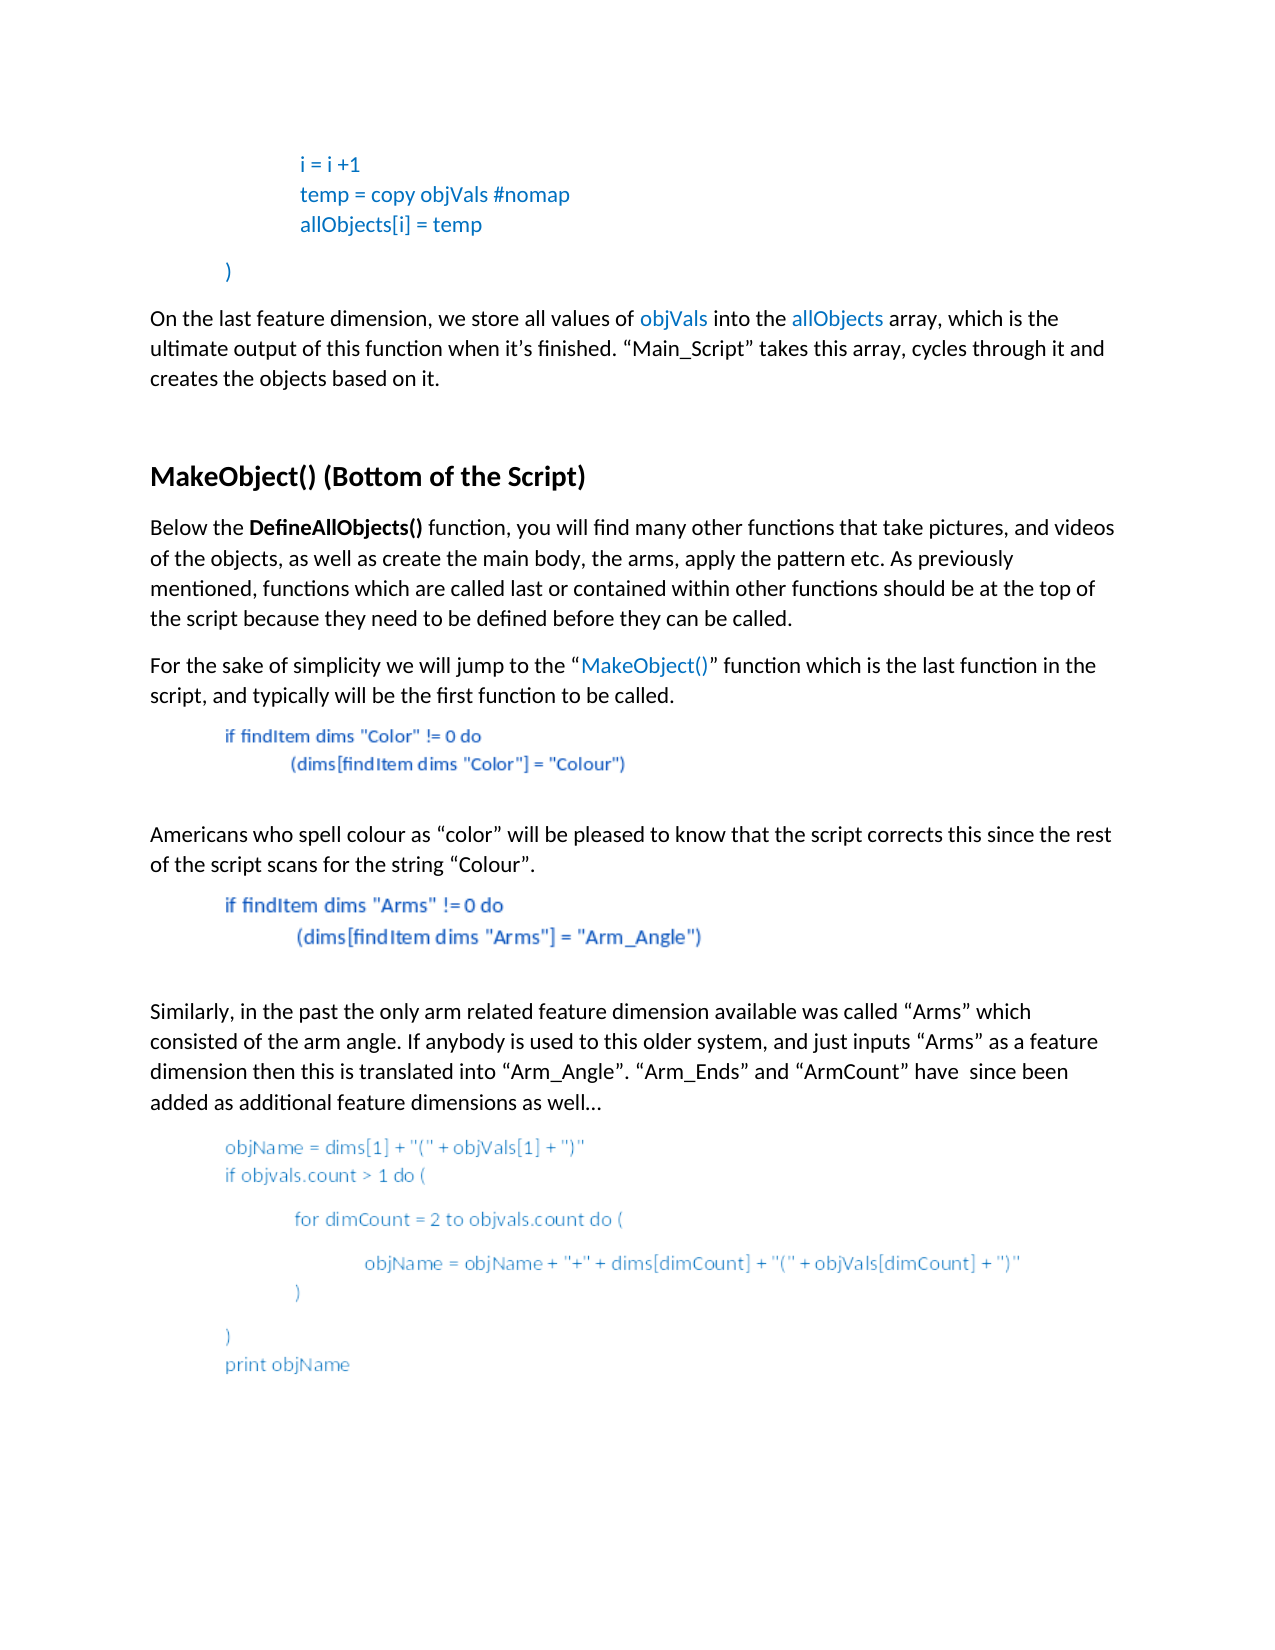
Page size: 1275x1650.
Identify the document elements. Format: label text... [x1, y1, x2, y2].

text Americans who spell colour as “color” will be pleased to know that the script corrects this since the rest of the script scans for the string “Colour”. [150, 820, 1125, 878]
text MakeObject() (Bottom of the Script) [150, 458, 1125, 494]
text i = i +1 temp = copy objVals #nomap allObjects[i] = temp [300, 150, 1125, 238]
text Below the DefineAllObjects() function, you will find many other functions that take pictures, and videos of the objects, as well as create the main body, the arms, apply the pattern etc. As previously mentioned, functions which are called last or contained within other functions should be at the top of the script because they need to be defined before they can be called. [150, 513, 1125, 632]
text ) [150, 257, 1125, 285]
text On the last feature dimension, we store all values of objVals into the allObjects array, which is the ultimate output of this function when it’s finished. “Main_Script” takes this array, cycles through it and creates the objects based on it. [150, 304, 1125, 393]
text Similarly, in the past the only arm related feature dimension available was called “Arms” which consisted of the arm angle. If anybody is used to this older system, and just inputs “Arms” as a feature dimension then this is translated into “Arm_Angle”. “Arm_Ends” and “ArmCount” have since been added as additional feature dimensions as well… [150, 997, 1125, 1116]
text For the sake of simplicity we will jump to the “MakeObject()” function which is the last function in the script, and typically will be the first function to be called. [150, 651, 1125, 709]
